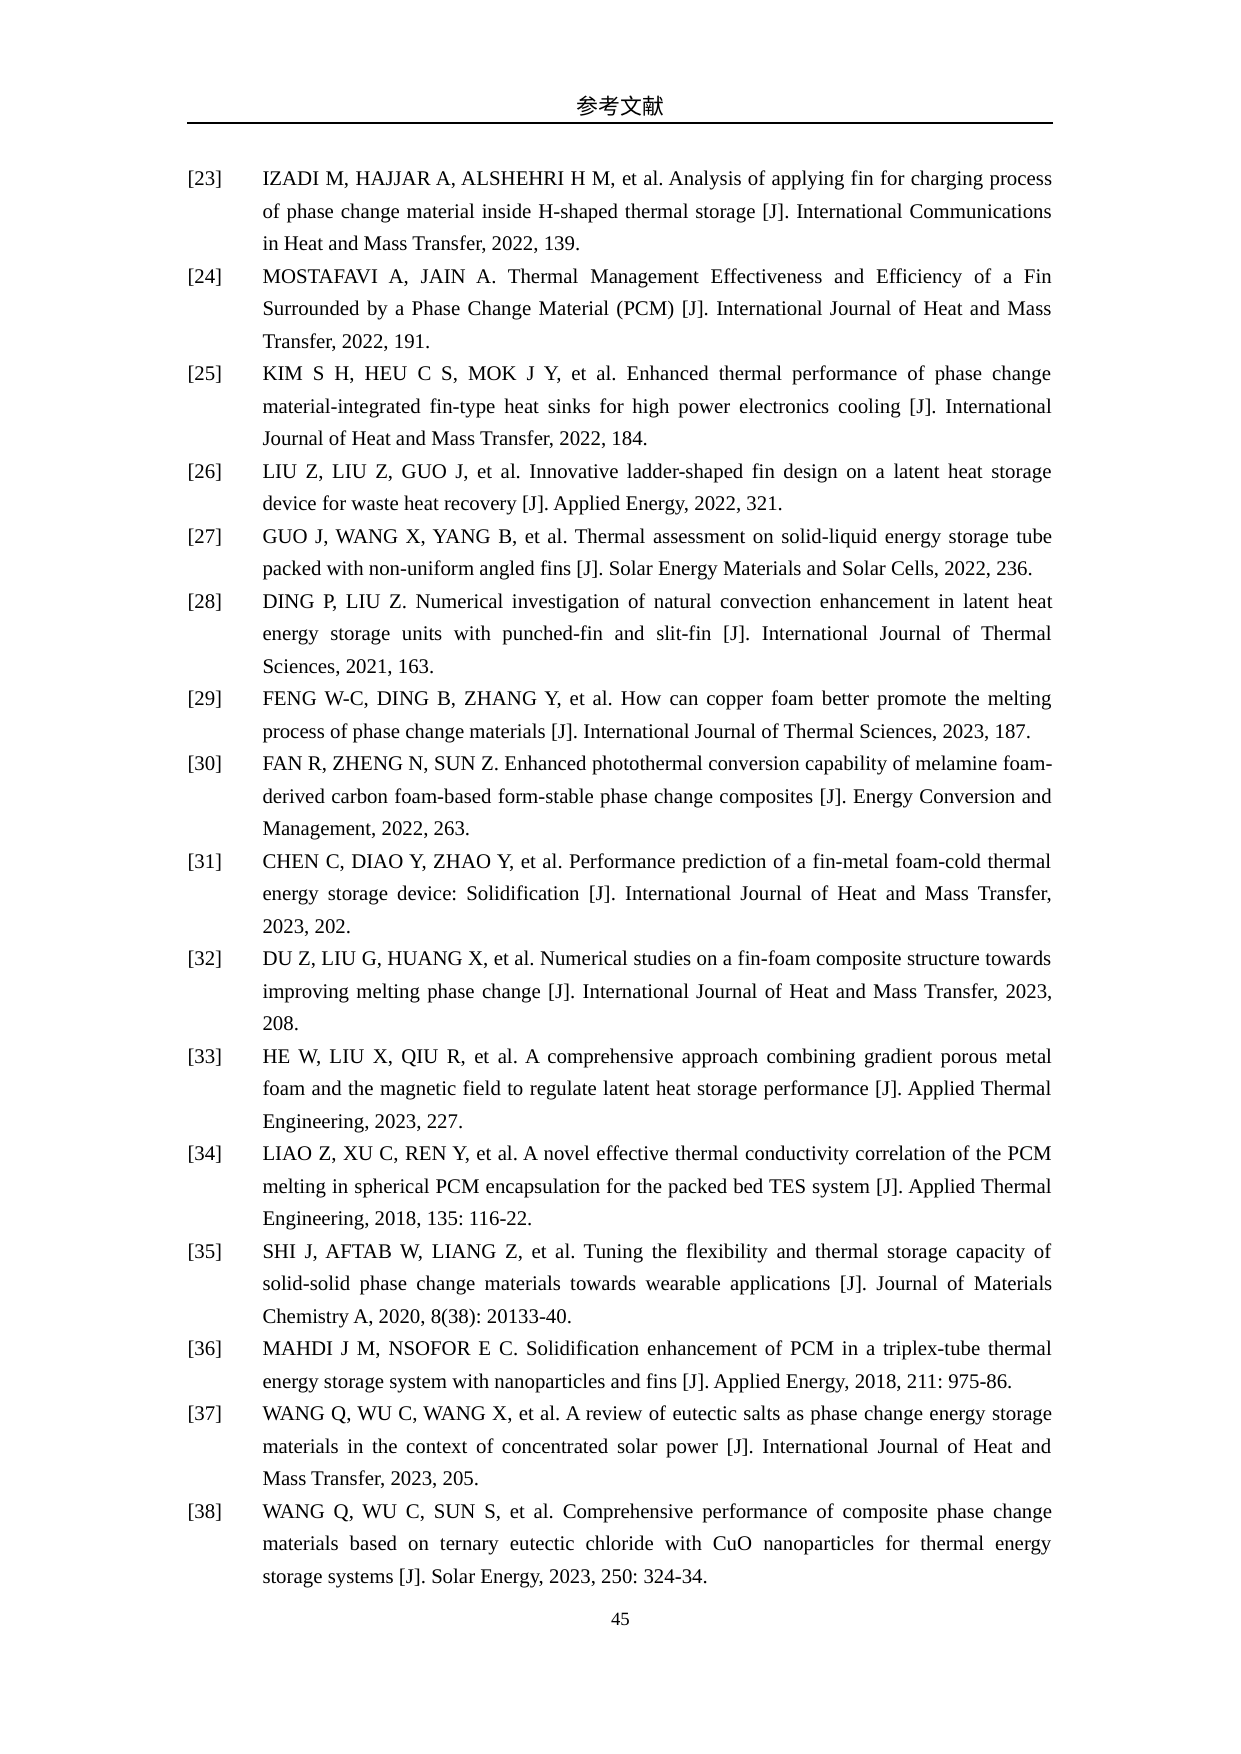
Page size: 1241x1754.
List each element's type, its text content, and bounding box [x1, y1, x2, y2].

text [32] DU Z, LIU G, HUANG X, et al. Numerical studies on a fin-foam composite structure towards improving melting phase change [J]. International Journal of Heat and Mass Transfer, 2023, 208. [187, 942, 1053, 1039]
text [24] MOSTAFAVI A, JAIN A. Thermal Management Effectiveness and Efficiency of a Fin Surrounded by a Phase Change Material (PCM) [J]. International Journal of Heat and Mass Transfer, 2022, 191. [187, 259, 1053, 357]
text [27] GUO J, WANG X, YANG B, et al. Thermal assessment on solid-liquid energy storage tube packed with non-uniform angled fins [J]. Solar Energy Materials and Solar Cells, 2022, 236. [187, 519, 1053, 584]
text [35] SHI J, AFTAB W, LIANG Z, et al. Tuning the flexibility and thermal storage capacity of solid-solid phase change materials towards wearable applications [J]. Journal of Materials Chemistry A, 2020, 8(38): 20133-40. [187, 1234, 1053, 1332]
text [25] KIM S H, HEU C S, MOK J Y, et al. Enhanced thermal performance of phase change material-integrated fin-type heat sinks for high power electronics cooling [J]. International Journal of Heat and Mass Transfer, 2022, 184. [187, 357, 1053, 454]
text [31] CHEN C, DIAO Y, ZHAO Y, et al. Performance prediction of a fin-metal foam-cold thermal energy storage device: Solidification [J]. International Journal of Heat and Mass Transfer, 2023, 202. [187, 844, 1053, 942]
text [29] FENG W-C, DING B, ZHANG Y, et al. How can copper foam better promote the melting process of phase change materials [J]. International Journal of Thermal Sciences, 2023, 187. [187, 682, 1053, 747]
text [33] HE W, LIU X, QIU R, et al. A comprehensive approach combining gradient porous metal foam and the magnetic field to regulate latent heat storage performance [J]. Applied Thermal Engineering, 2023, 227. [187, 1039, 1053, 1137]
text [38] WANG Q, WU C, SUN S, et al. Comprehensive performance of composite phase change materials based on ternary eutectic chloride with CuO nanoparticles for thermal energy storage systems [J]. Solar Energy, 2023, 250: 324-34. [187, 1494, 1053, 1592]
text [26] LIU Z, LIU Z, GUO J, et al. Innovative ladder-shaped fin design on a latent heat storage device for waste heat recovery [J]. Applied Energy, 2022, 321. [187, 454, 1053, 519]
text [34] LIAO Z, XU C, REN Y, et al. A novel effective thermal conductivity correlation of the PCM melting in spherical PCM encapsulation for the packed bed TES system [J]. Applied Thermal Engineering, 2018, 135: 116-22. [187, 1137, 1053, 1234]
text [23] IZADI M, HAJJAR A, ALSHEHRI H M, et al. Analysis of applying fin for charging process of phase change material inside H-shaped thermal storage [J]. International Communications in Heat and Mass Transfer, 2022, 139. [187, 162, 1053, 259]
text [30] FAN R, ZHENG N, SUN Z. Enhanced photothermal conversion capability of melamine foam-derived carbon foam-based form-stable phase change composites [J]. Energy Conversion and Management, 2022, 263. [187, 747, 1053, 844]
text [36] MAHDI J M, NSOFOR E C. Solidification enhancement of PCM in a triplex-tube thermal energy storage system with nanoparticles and fins [J]. Applied Energy, 2018, 211: 975-86. [187, 1332, 1053, 1397]
text [37] WANG Q, WU C, WANG X, et al. A review of eutectic salts as phase change energy storage materials in the context of concentrated solar power [J]. International Journal of Heat and Mass Transfer, 2023, 205. [187, 1397, 1053, 1494]
text [28] DING P, LIU Z. Numerical investigation of natural convection enhancement in latent heat energy storage units with punched-fin and slit-fin [J]. International Journal of Thermal Sciences, 2021, 163. [187, 584, 1053, 682]
